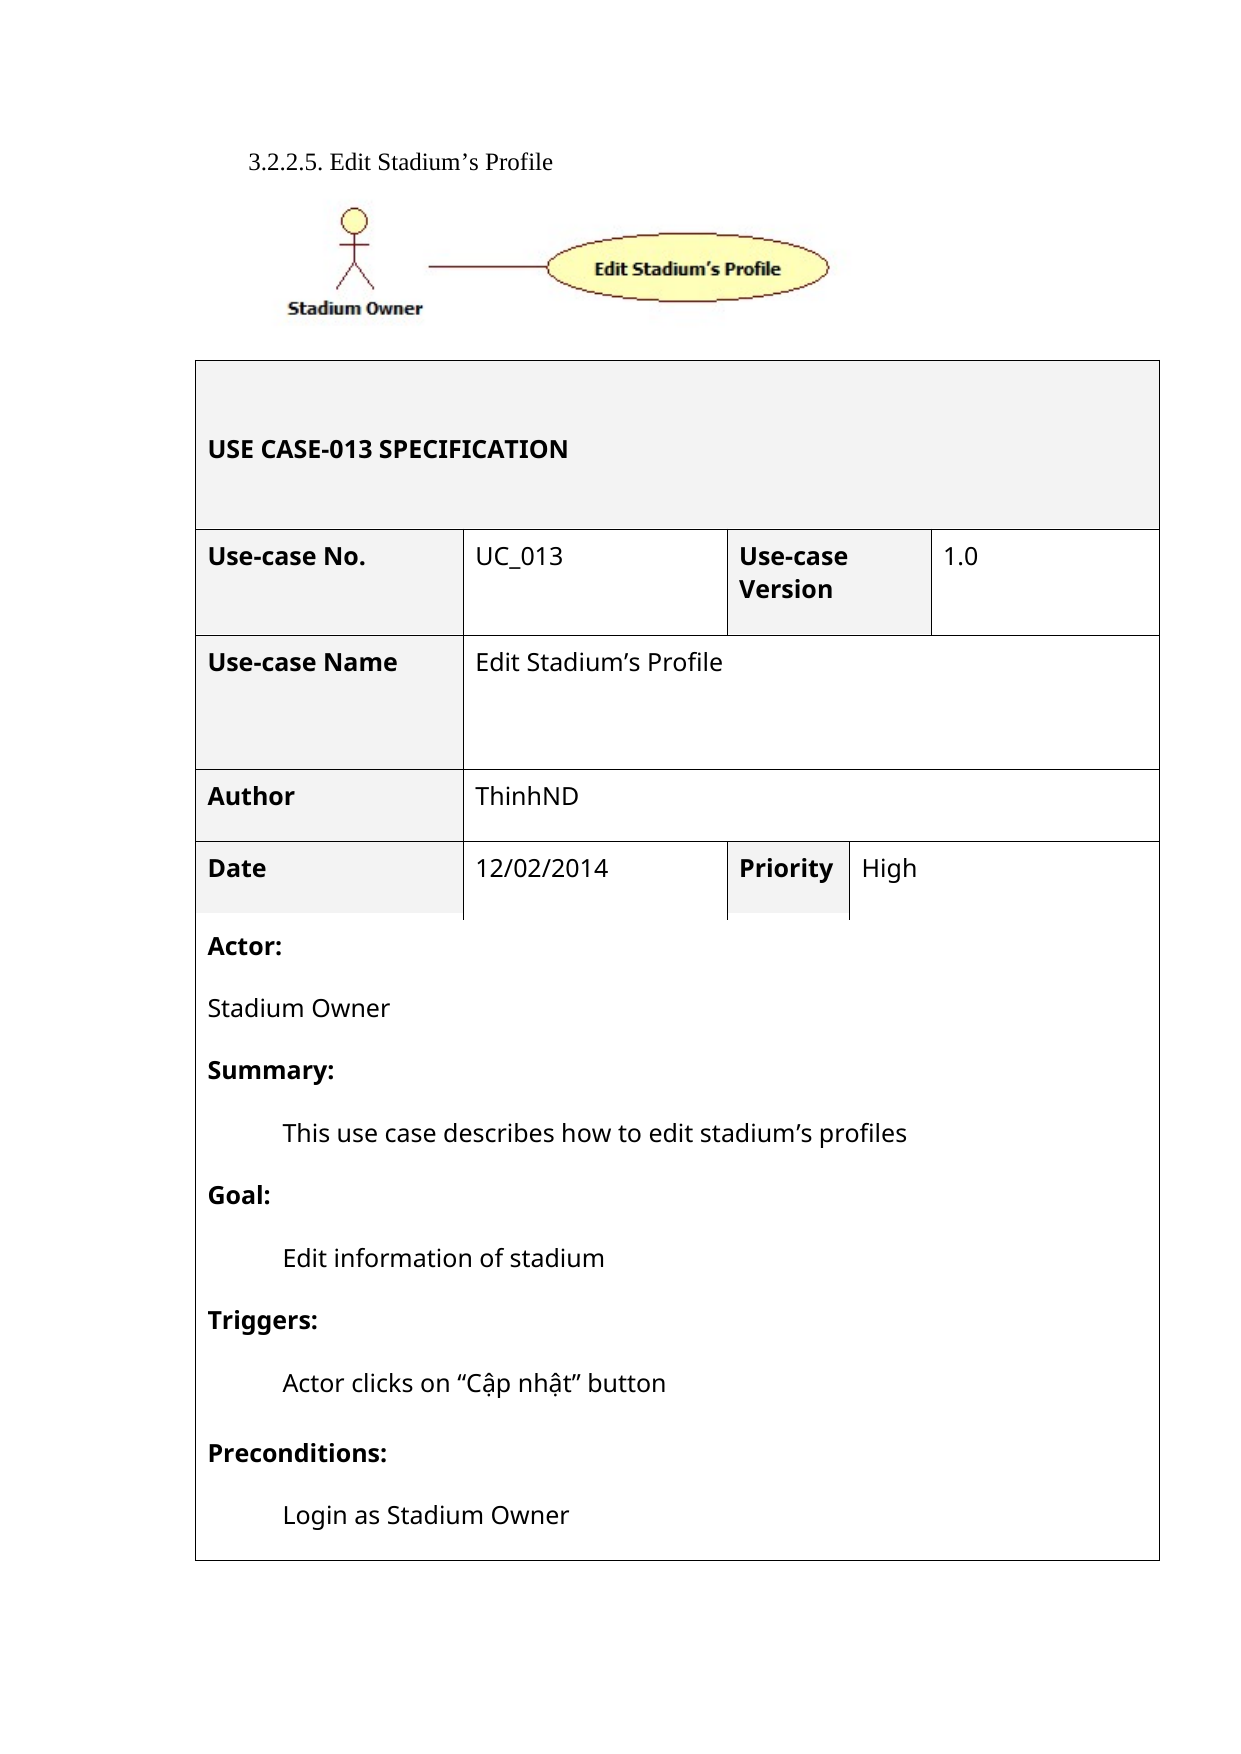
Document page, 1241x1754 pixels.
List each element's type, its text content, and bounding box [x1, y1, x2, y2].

table_cell Use-case No. [196, 530, 463, 634]
table_cell Priority [728, 842, 849, 913]
table_cell 12/02/2014 [464, 842, 727, 913]
table_cell Use-case Version [728, 530, 931, 634]
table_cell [196, 920, 1159, 1560]
table_cell UC_013 [464, 530, 727, 634]
picture [250, 176, 861, 359]
table_cell High [850, 842, 1159, 913]
table_cell Use-case Name [196, 636, 463, 769]
table_cell ThinhND [464, 770, 1159, 841]
subtitle Edit Stadium’s Profile [248, 148, 1122, 176]
table_cell Author [196, 770, 463, 841]
table_cell Edit Stadium’s Profile [464, 636, 1159, 769]
table_header USE CASE-013 SPECIFICATION [196, 361, 1159, 528]
table_cell 1.0 [932, 530, 1159, 634]
table_cell Date [196, 842, 463, 913]
